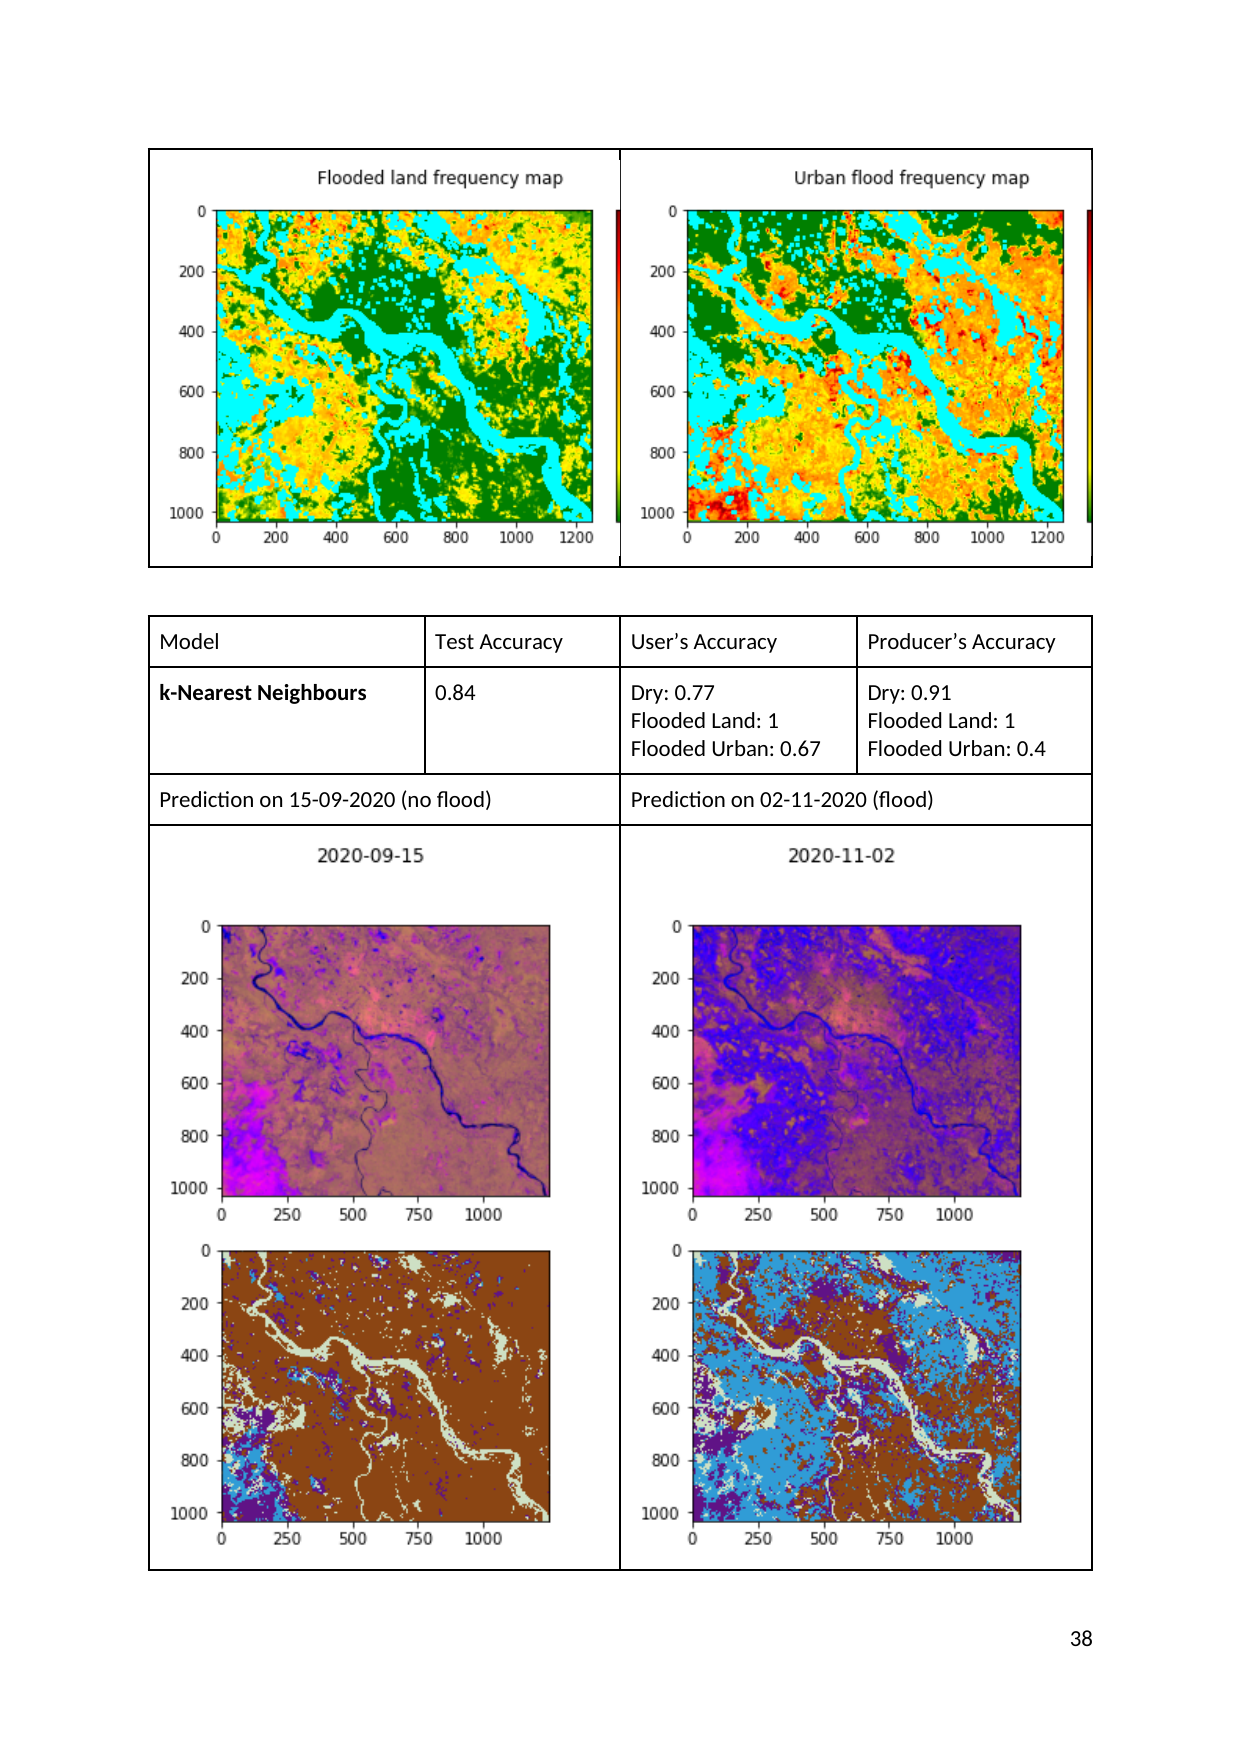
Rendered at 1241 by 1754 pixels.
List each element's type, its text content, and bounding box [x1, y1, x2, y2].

table_cell [621, 826, 1091, 1569]
table_header User’s Accuracy [621, 617, 856, 666]
table_cell 0.84 [426, 668, 619, 773]
table_cell [150, 150, 619, 566]
table_cell k-Nearest Neighbours [150, 668, 424, 773]
table_header Producer’s Accuracy [858, 617, 1091, 666]
table_cell [150, 826, 619, 1569]
picture [159, 160, 621, 556]
table_header Model [150, 617, 424, 666]
table_cell [621, 150, 1091, 566]
table_cell Prediction on 15-09-2020 (no flood) [150, 775, 619, 824]
picture [159, 836, 559, 1559]
table_cell Prediction on 02-11-2020 (flood) [621, 775, 1091, 824]
table_cell Dry: 0.91 Flooded Land: 1 Flooded Urban: 0.4 [858, 668, 1091, 773]
table_cell Dry: 0.77 Flooded Land: 1 Flooded Urban: 0.67 [621, 668, 856, 773]
picture [630, 836, 1031, 1559]
picture [630, 160, 1092, 556]
table_header Test Accuracy [426, 617, 619, 666]
